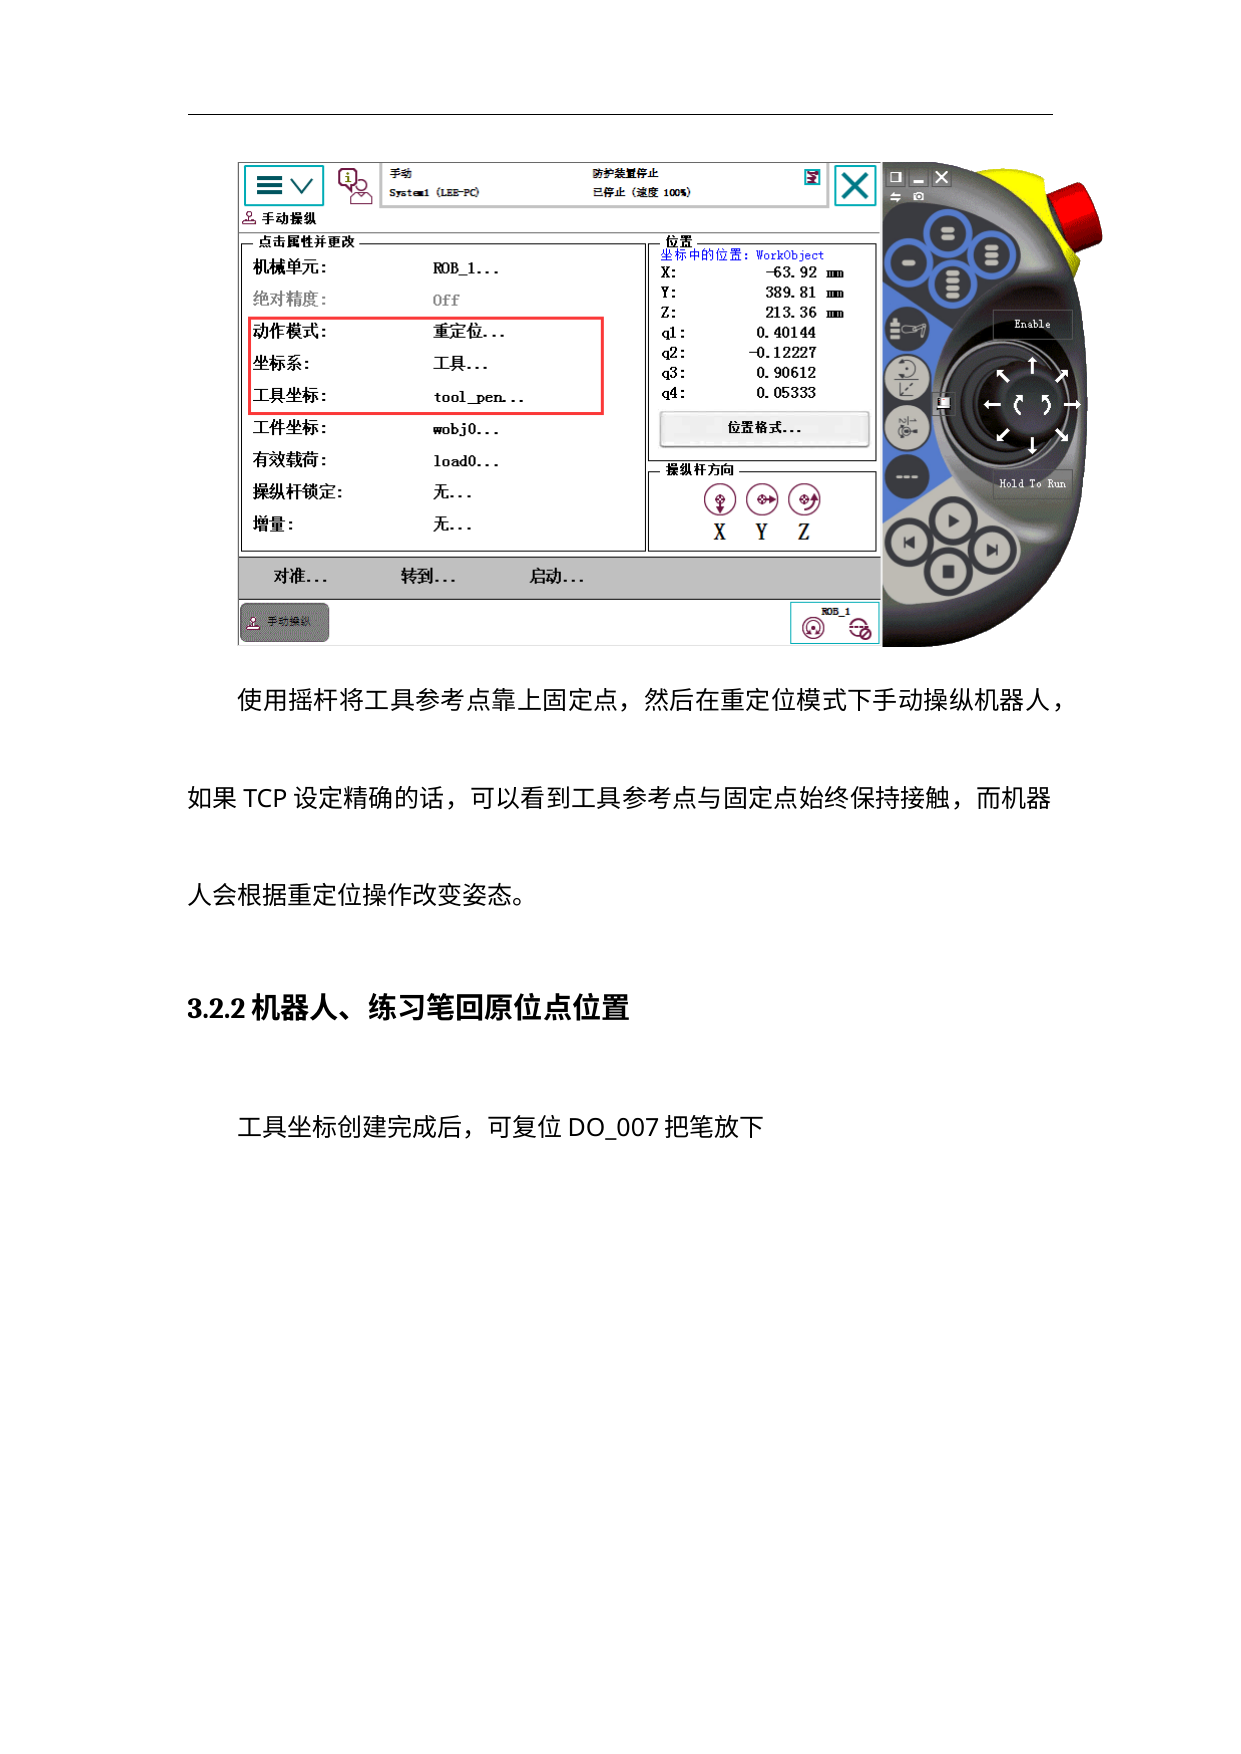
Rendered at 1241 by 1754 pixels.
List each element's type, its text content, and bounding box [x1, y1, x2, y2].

text 使用摇杆将工具参考点靠上固定点，然后在重定位模式下手动操纵机器人，如果TCP设定精确的话，可以看到工具参考点与固定点始终保持接触，而机器人会根据重定位操作改变姿态。 [187, 666, 1053, 926]
text 工具坐标创建完成后，可复位DO_007把笔放下 [187, 1093, 1053, 1158]
picture [237, 162, 1103, 647]
subtitle 3.2.2机器人、练习笔回原位点位置 [187, 974, 1053, 1039]
